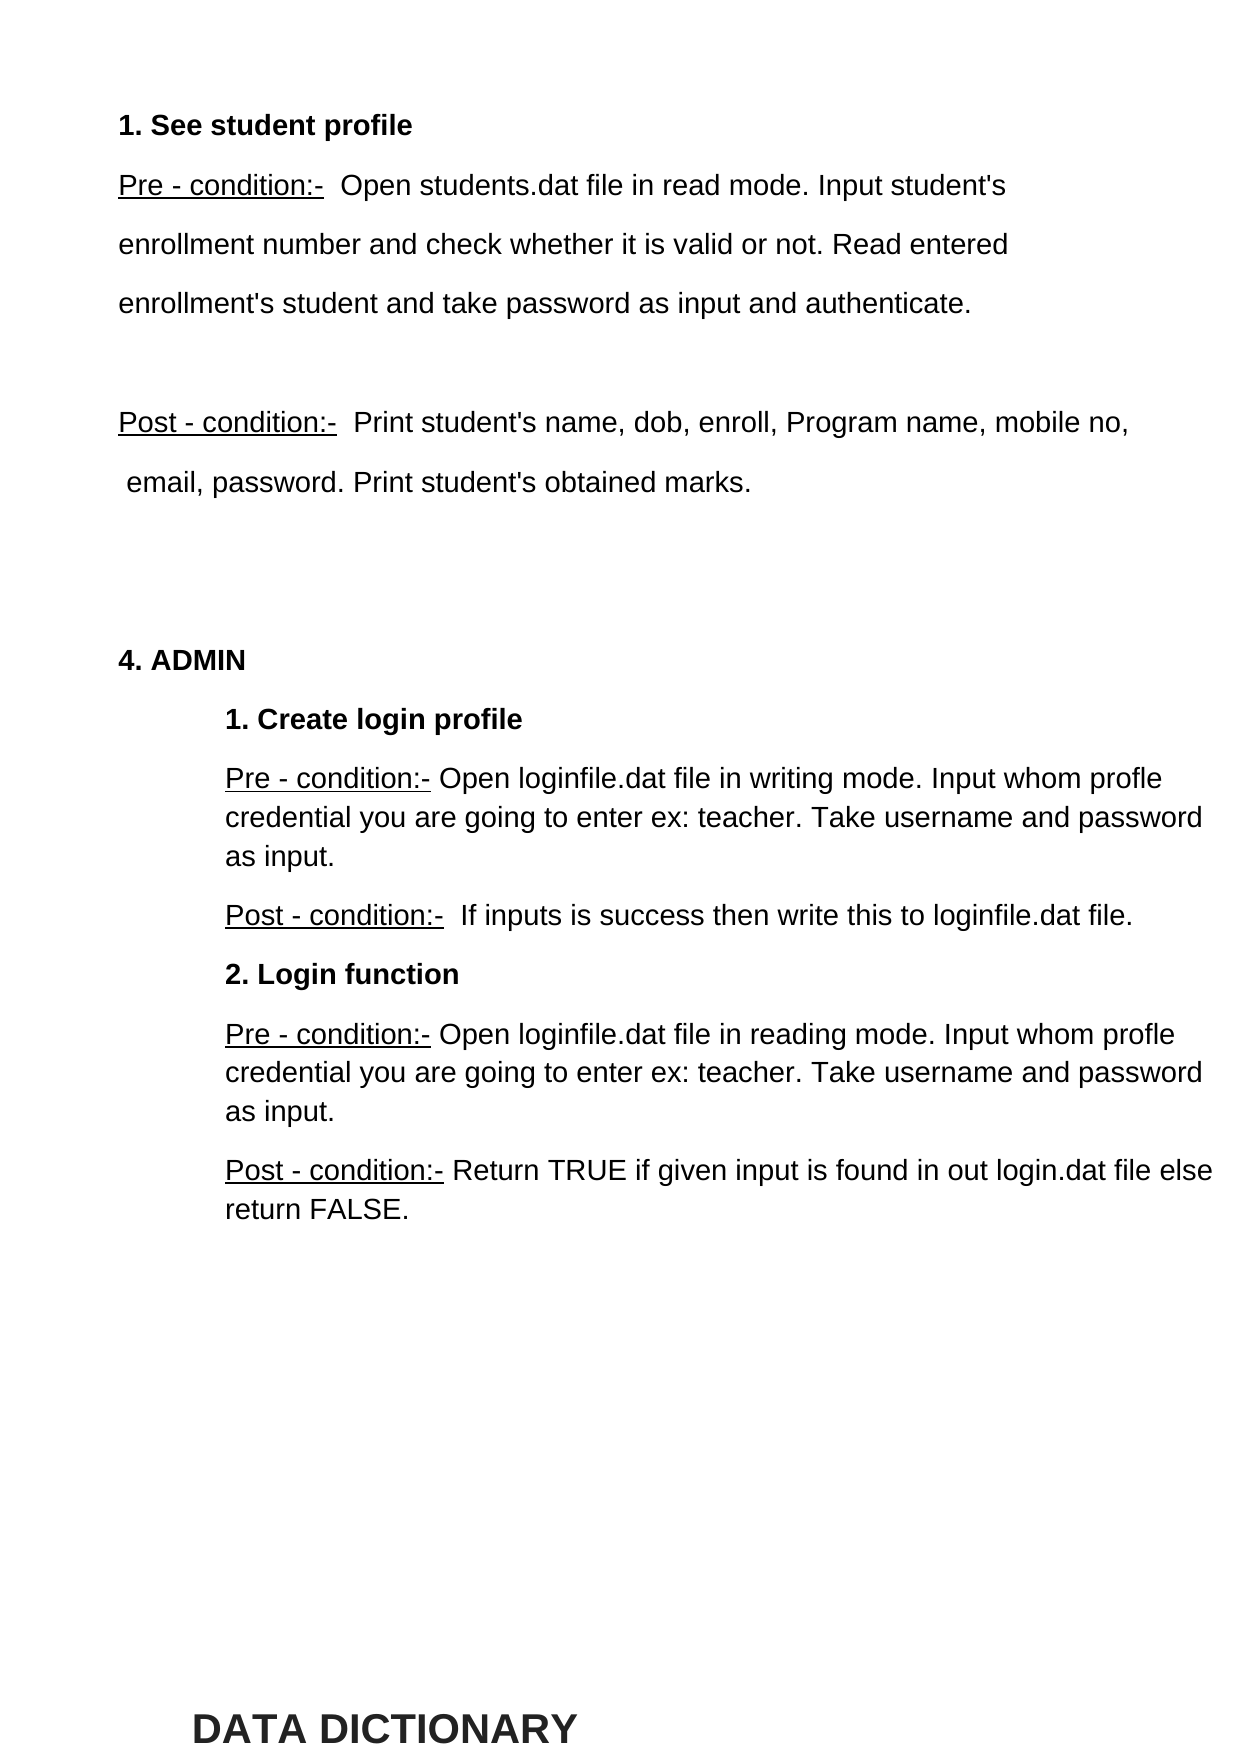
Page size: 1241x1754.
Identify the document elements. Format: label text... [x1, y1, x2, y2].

text email, password. Print student's obtained marks. [118, 464, 1240, 498]
text enrollment's student and take password as input and authenticate. [118, 286, 1240, 320]
text 1. Create login profile [225, 702, 1240, 736]
text enrollment number and check whether it is valid or not. Read entered [118, 227, 1240, 261]
subtitle DATA DICTIONARY [0, 1704, 907, 1752]
text Post - condition:- If inputs is success then write this to loginfile.dat file. [225, 898, 1240, 931]
text Pre - condition:- Open loginfile.dat file in writing mode. Input whom profle credential you are going to enter ex: teacher. Take username and password as input. [225, 761, 1240, 872]
text 2. Login function [225, 957, 1240, 991]
text Post - condition:- Print student's name, dob, enroll, Program name, mobile no, [118, 405, 1240, 439]
text Pre - condition:- Open loginfile.dat file in reading mode. Input whom profle credential you are going to enter ex: teacher. Take username and password as input. [225, 1017, 1240, 1127]
text Post - condition:- Return TRUE if given input is found in out login.dat file else return FALSE. [225, 1153, 1240, 1225]
text Pre - condition:- Open students.dat file in read mode. Input student's [118, 168, 1240, 201]
text 1. See student profile [118, 108, 1240, 142]
text 4. ADMIN [118, 643, 1240, 676]
